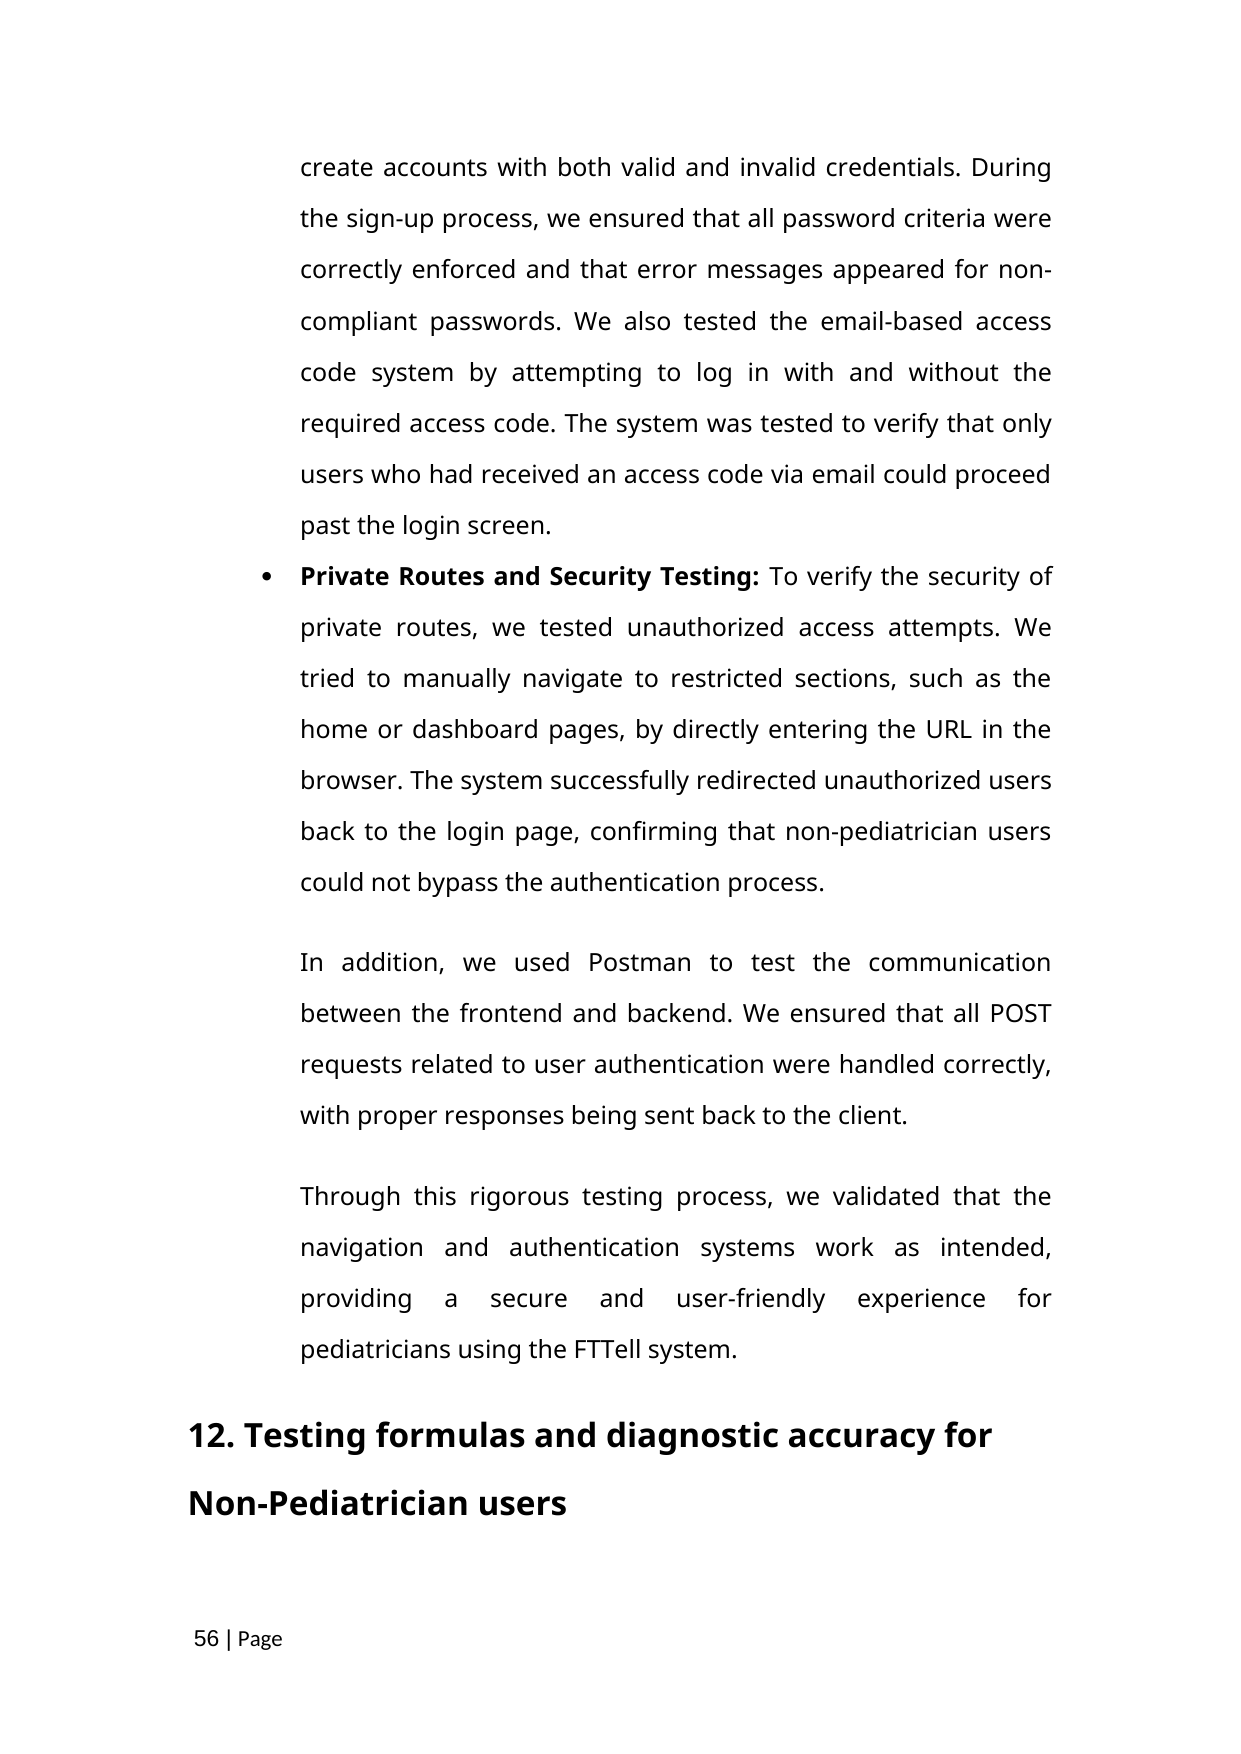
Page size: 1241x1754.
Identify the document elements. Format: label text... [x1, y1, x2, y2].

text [300, 1484, 1053, 1569]
list Private Routes and Security Testing: To verify the security of private routes, we tested unauthorized access attempts. We tried to manually navigate to restricted sections, such as the home or dashboard pages, by directly entering the URL in the browser. The system successfully redirected unauthorized users back to the login page, confirming that non-pediatrician users could not bypass the authentication process. [262, 864, 1053, 1205]
list User Authentication and Access Control: Given that only pediatricians are allowed access to the system, we placed particular emphasis on testing the authentication mechanisms. We tested the registration and login processes by attempting to create accounts with both valid and invalid credentials. During the sign-up process, we ensured that all password criteria were correctly enforced and that error messages appeared for non-compliant passwords. We also tested the email-based access code system by attempting to log in with and without the required access code. The system was tested to verify that only users who had received an access code via email could proceed past the login screen. [262, 252, 1053, 848]
text In addition, we used Postman to test the communication between the frontend and backend. We ensured that all POST requests related to user authentication were handled correctly, with proper responses being sent back to the client. [300, 1251, 1053, 1438]
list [262, 150, 1053, 235]
